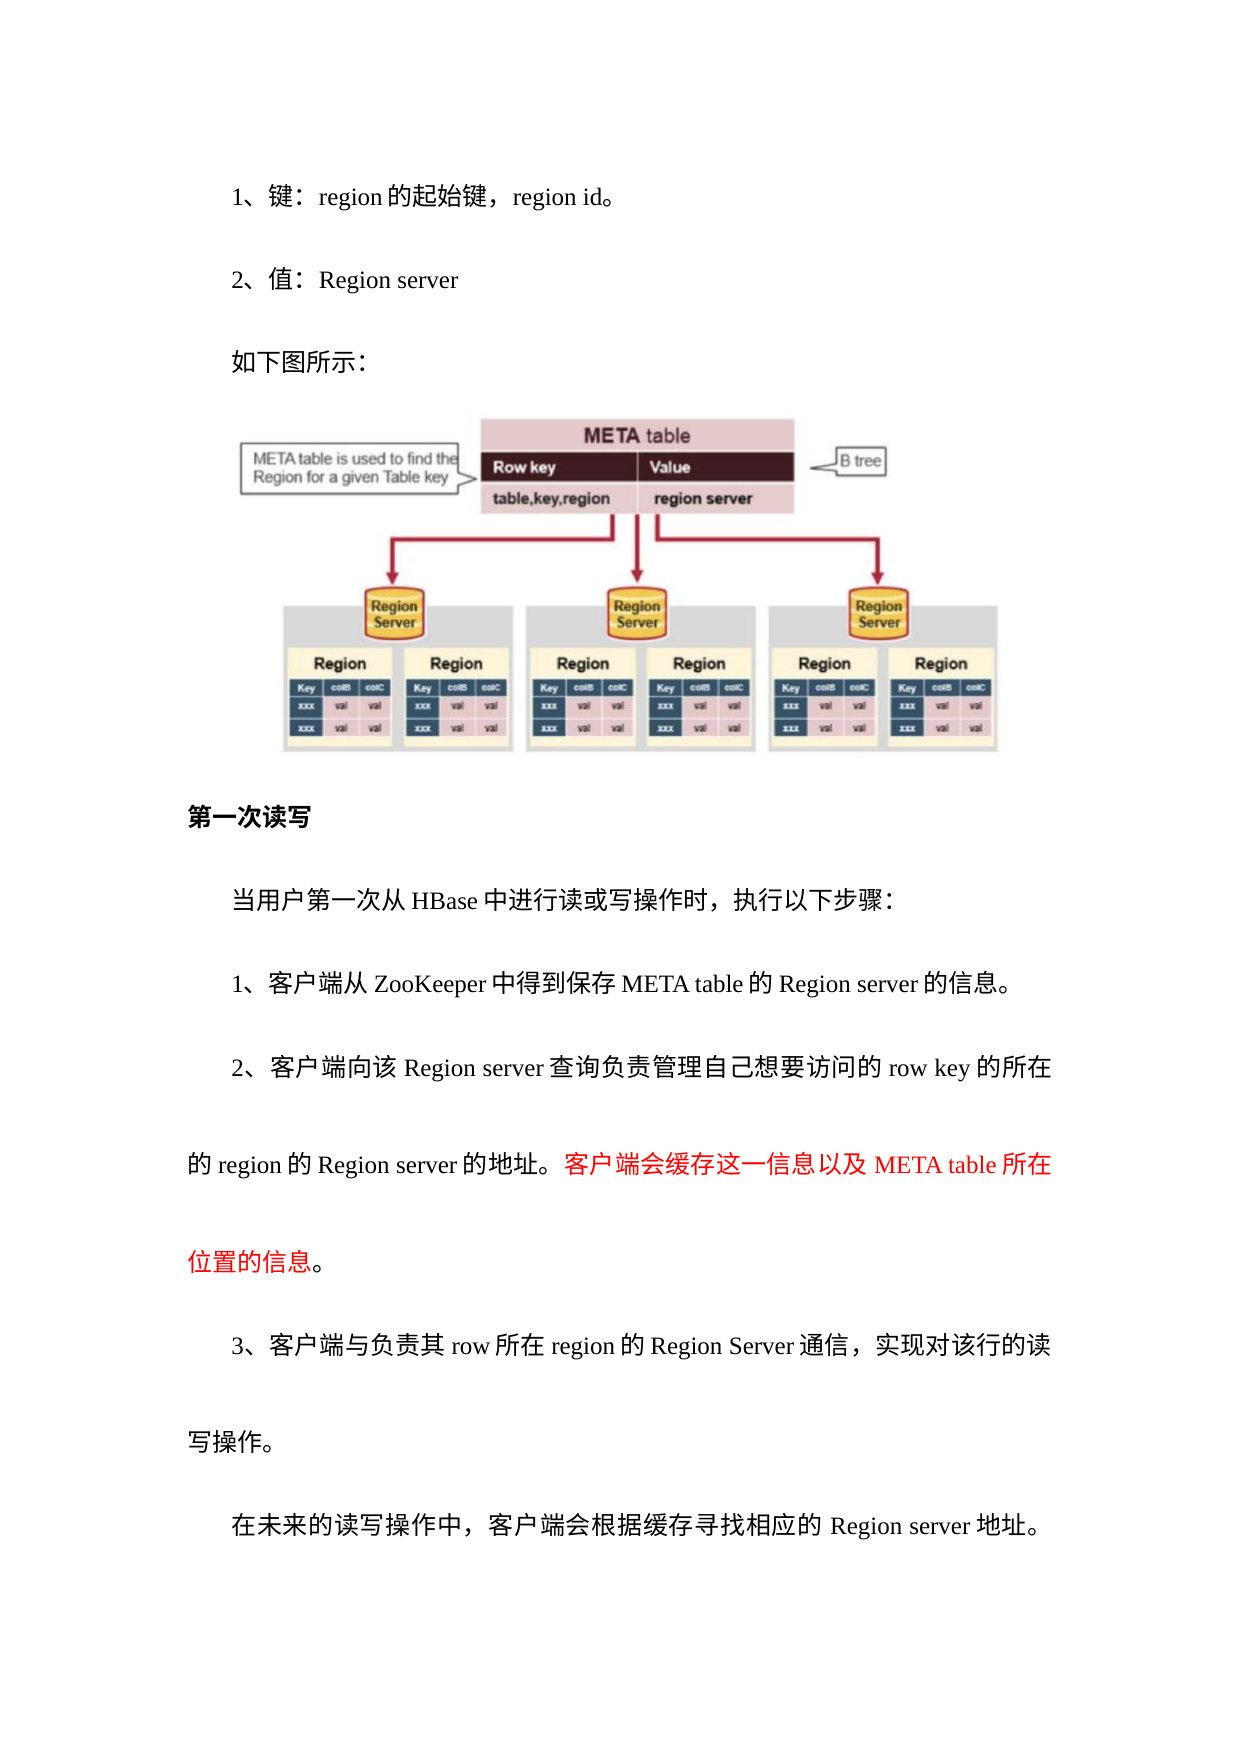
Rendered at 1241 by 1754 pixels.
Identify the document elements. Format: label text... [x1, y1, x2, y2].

text 如下图所示： [187, 328, 1053, 393]
text 1、客户端从ZooKeeper中得到保存META table的Region server的信息。 [187, 949, 1053, 1014]
text 3、客户端与负责其row所在region的Region Server通信，实现对该行的读写操作。 [187, 1311, 1053, 1473]
text 1、键：region的起始键，region id。 [187, 162, 1053, 227]
text 2、值：Region server [187, 245, 1053, 310]
subtitle 第一次读写 [187, 783, 1053, 848]
text 2、客户端向该Region server查询负责管理自己想要访问的row key的所在的region的Region server的地址。客户端会缓存这一信息以及META table所在位置的信息。 [187, 1033, 1053, 1293]
picture [229, 411, 1011, 761]
text 当用户第一次从HBase中进行读或写操作时，执行以下步骤： [187, 866, 1053, 931]
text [187, 1491, 1053, 1556]
